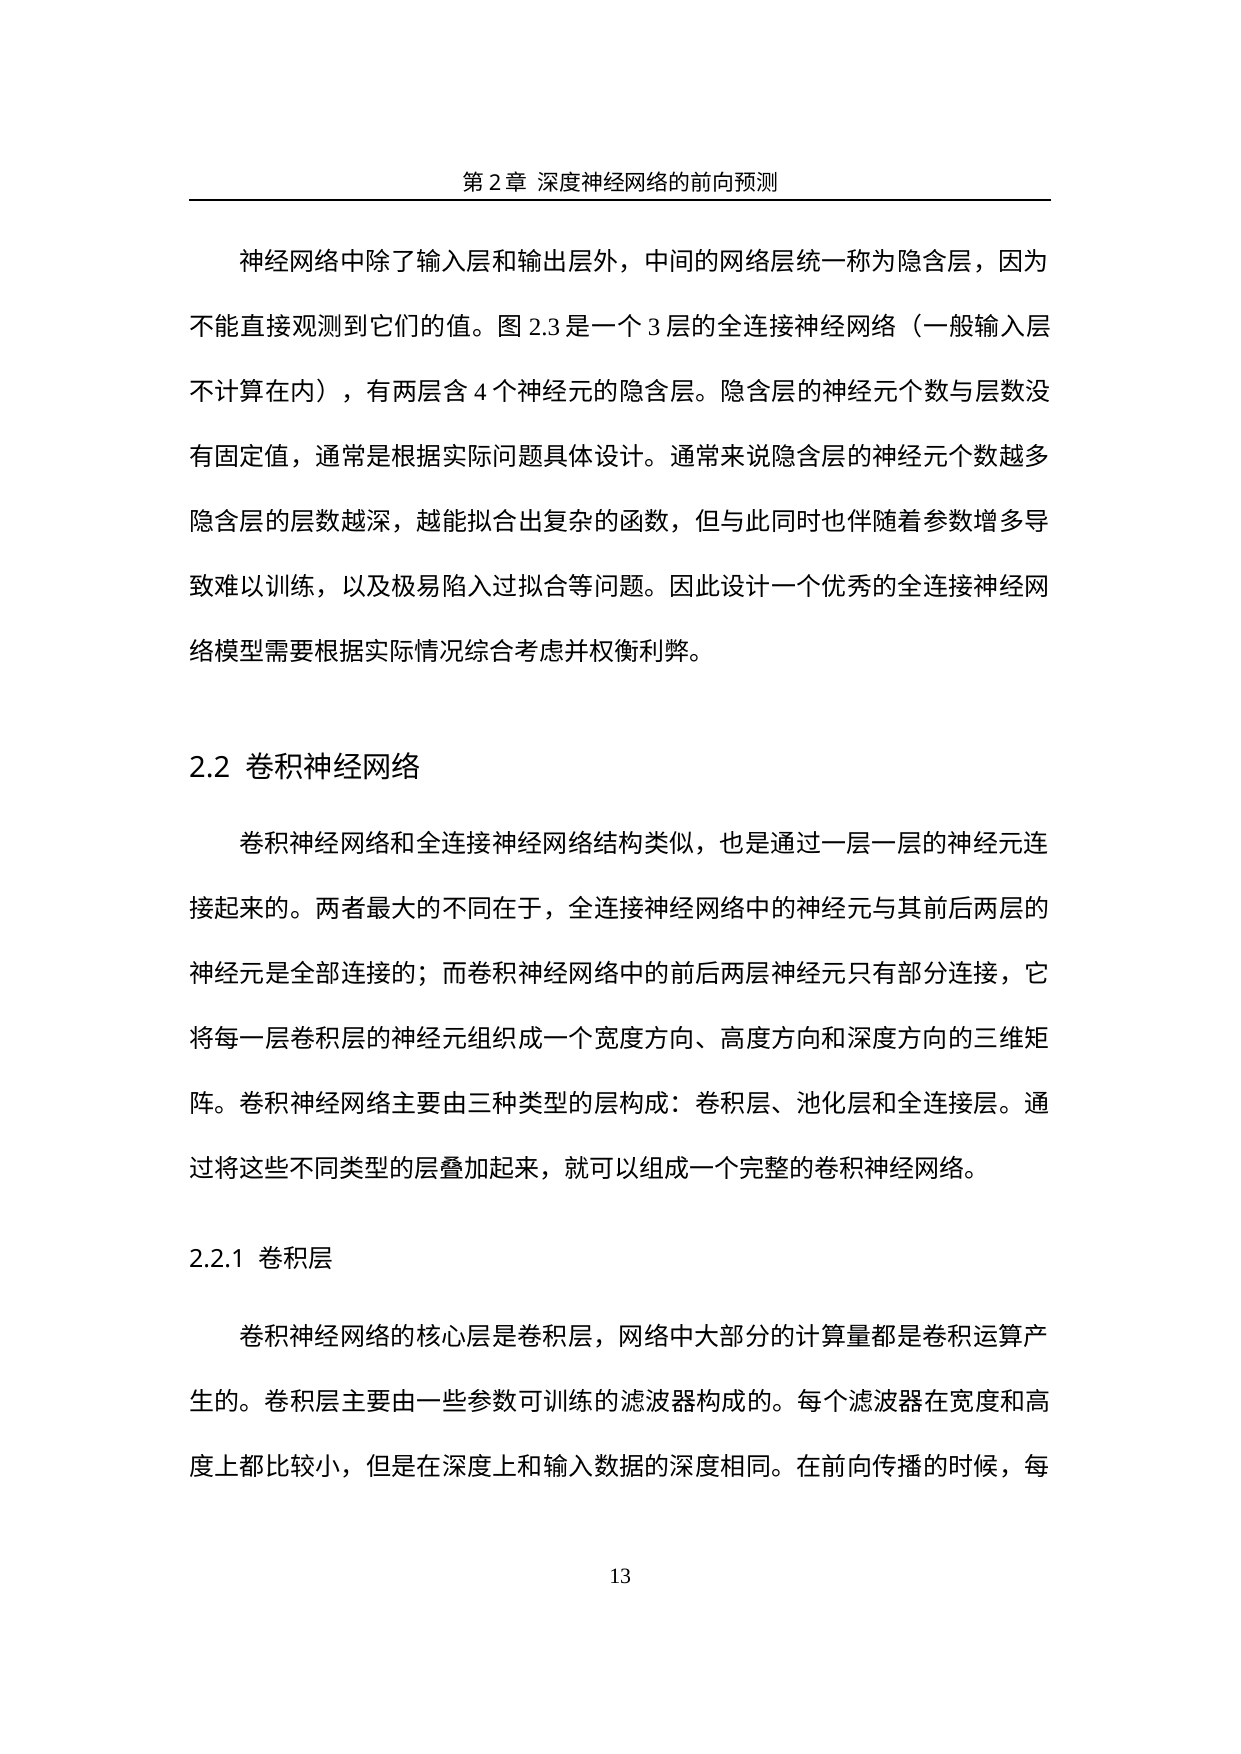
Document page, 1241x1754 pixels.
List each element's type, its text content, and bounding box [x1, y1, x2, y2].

text 2.2.1 卷积层 [189, 1224, 1051, 1289]
text 卷积神经网络和全连接神经网络结构类似，也是通过一层一层的神经元连接起来的。两者最大的不同在于，全连接神经网络中的神经元与其前后两层的神经元是全部连接的；而卷积神经网络中的前后两层神经元只有部分连接，它将每一层卷积层的神经元组织成一个宽度方向、高度方向和深度方向的三维矩阵。卷积神经网络主要由三种类型的层构成：卷积层、池化层和全连接层。通过将这些不同类型的层叠加起来，就可以组成一个完整的卷积神经网络。 [189, 809, 1051, 1199]
text 神经网络中除了输入层和输出层外，中间的网络层统一称为隐含层，因为不能直接观测到它们的值。图2.3是一个3层的全连接神经网络（一般输入层不计算在内），有两层含4个神经元的隐含层。隐含层的神经元个数与层数没有固定值，通常是根据实际问题具体设计。通常来说隐含层的神经元个数越多，隐含层的层数越深，越能拟合出复杂的函数，但与此同时也伴随着参数增多导致难以训练，以及极易陷入过拟合等问题。因此设计一个优秀的全连接神经网络模型需要根据实际情况综合考虑并权衡利弊。 [189, 227, 1051, 682]
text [189, 1302, 1051, 1497]
text 2.2 卷积神经网络 [189, 732, 1051, 797]
